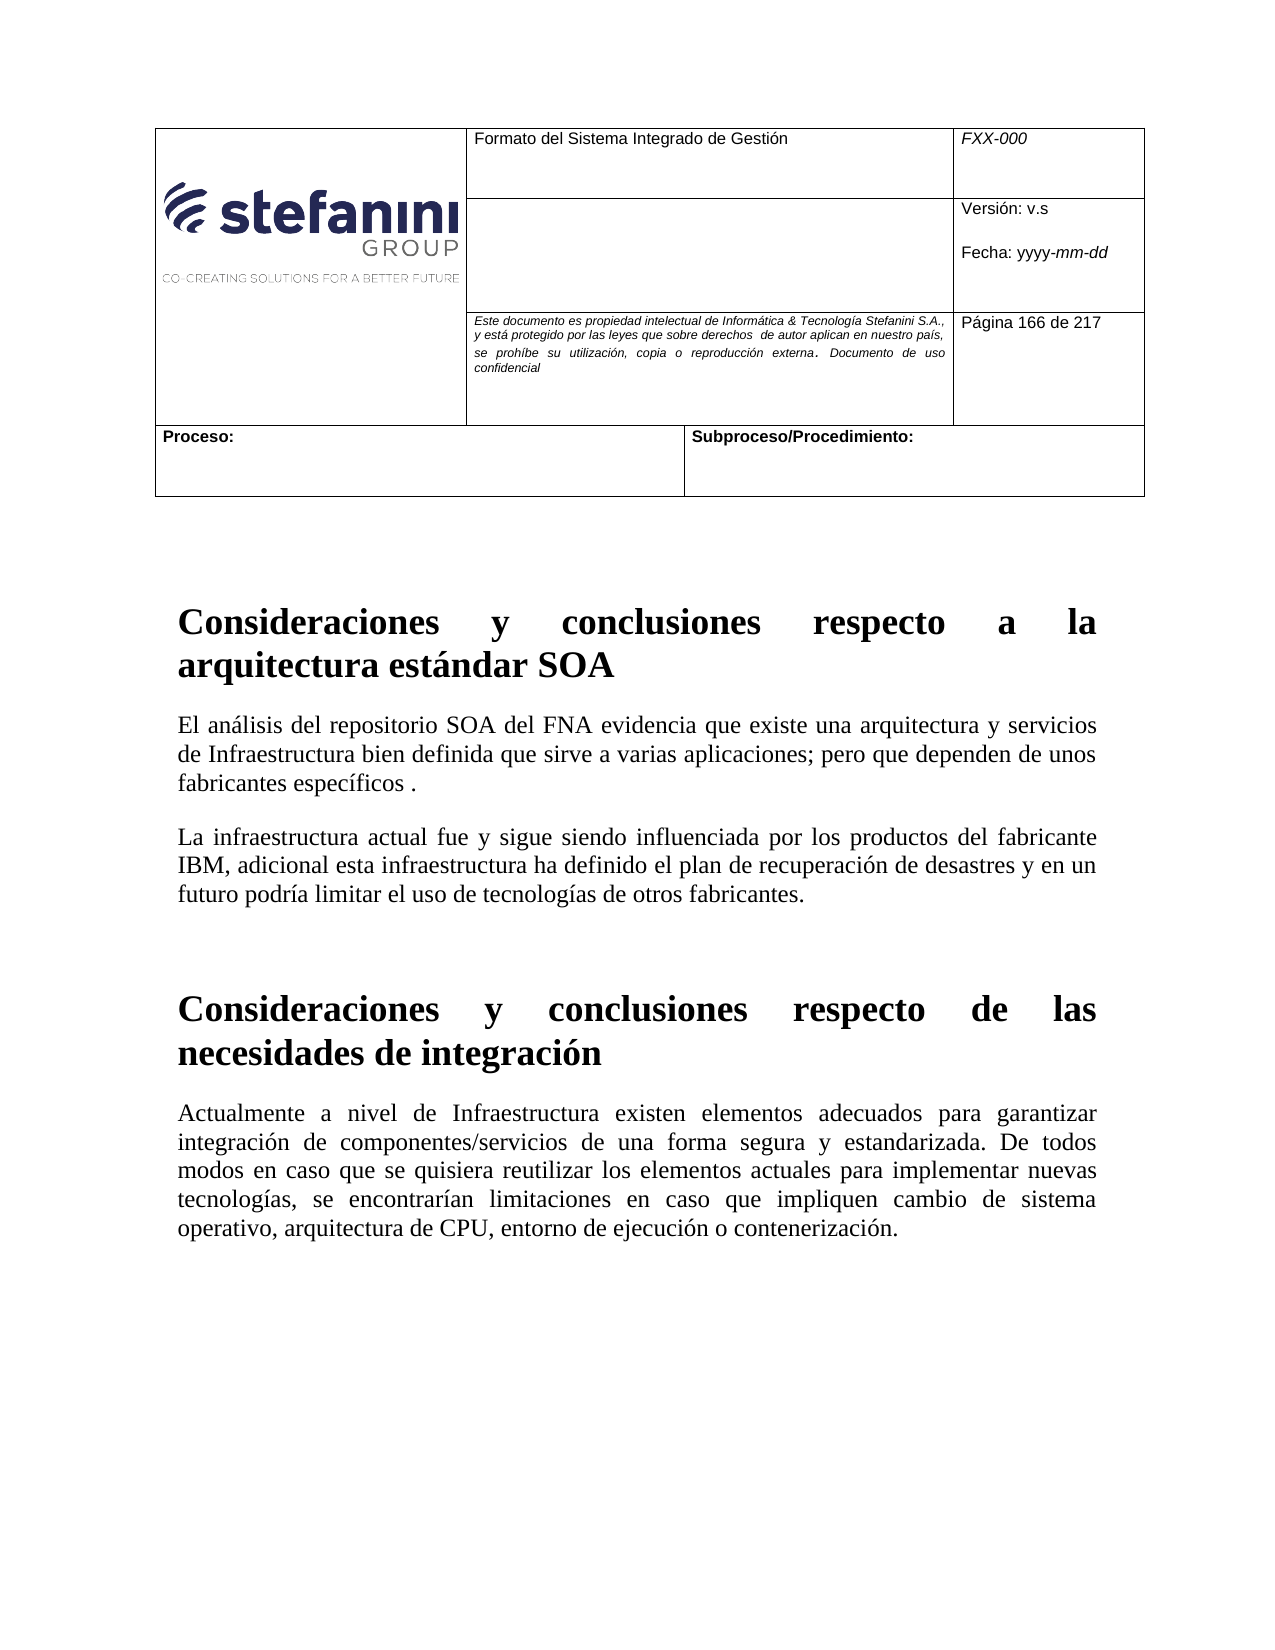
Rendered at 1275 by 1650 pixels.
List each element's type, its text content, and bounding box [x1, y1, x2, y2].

subtitle Consideraciones y conclusiones respecto de las necesidades de integración [177, 987, 1098, 1073]
picture [162, 182, 460, 286]
text Actualmente a nivel de Infraestructura existen elementos adecuados para garantizar integración de componentes/servicios de una forma segura y estandarizada. De todos modos en caso que se quisiera reutilizar los elementos actuales para implementar nuevas tecnologías, se encontrarían limitaciones en caso que impliquen cambio de sistema operativo, arquitectura de CPU, entorno de ejecución o contenerización. [177, 1098, 1098, 1242]
text El análisis del repositorio SOA del FNA evidencia que existe una arquitectura y servicios de Infraestructura bien definida que sirve a varias aplicaciones; pero que dependen de unos fabricantes específicos . [177, 711, 1098, 797]
subtitle Consideraciones y conclusiones respecto a la arquitectura estándar SOA [177, 599, 1098, 686]
text La infraestructura actual fue y sigue siendo influenciada por los productos del fabricante IBM, adicional esta infraestructura ha definido el plan de recuperación de desastres y en un futuro podría limitar el uso de tecnologías de otros fabricantes. [177, 822, 1098, 908]
